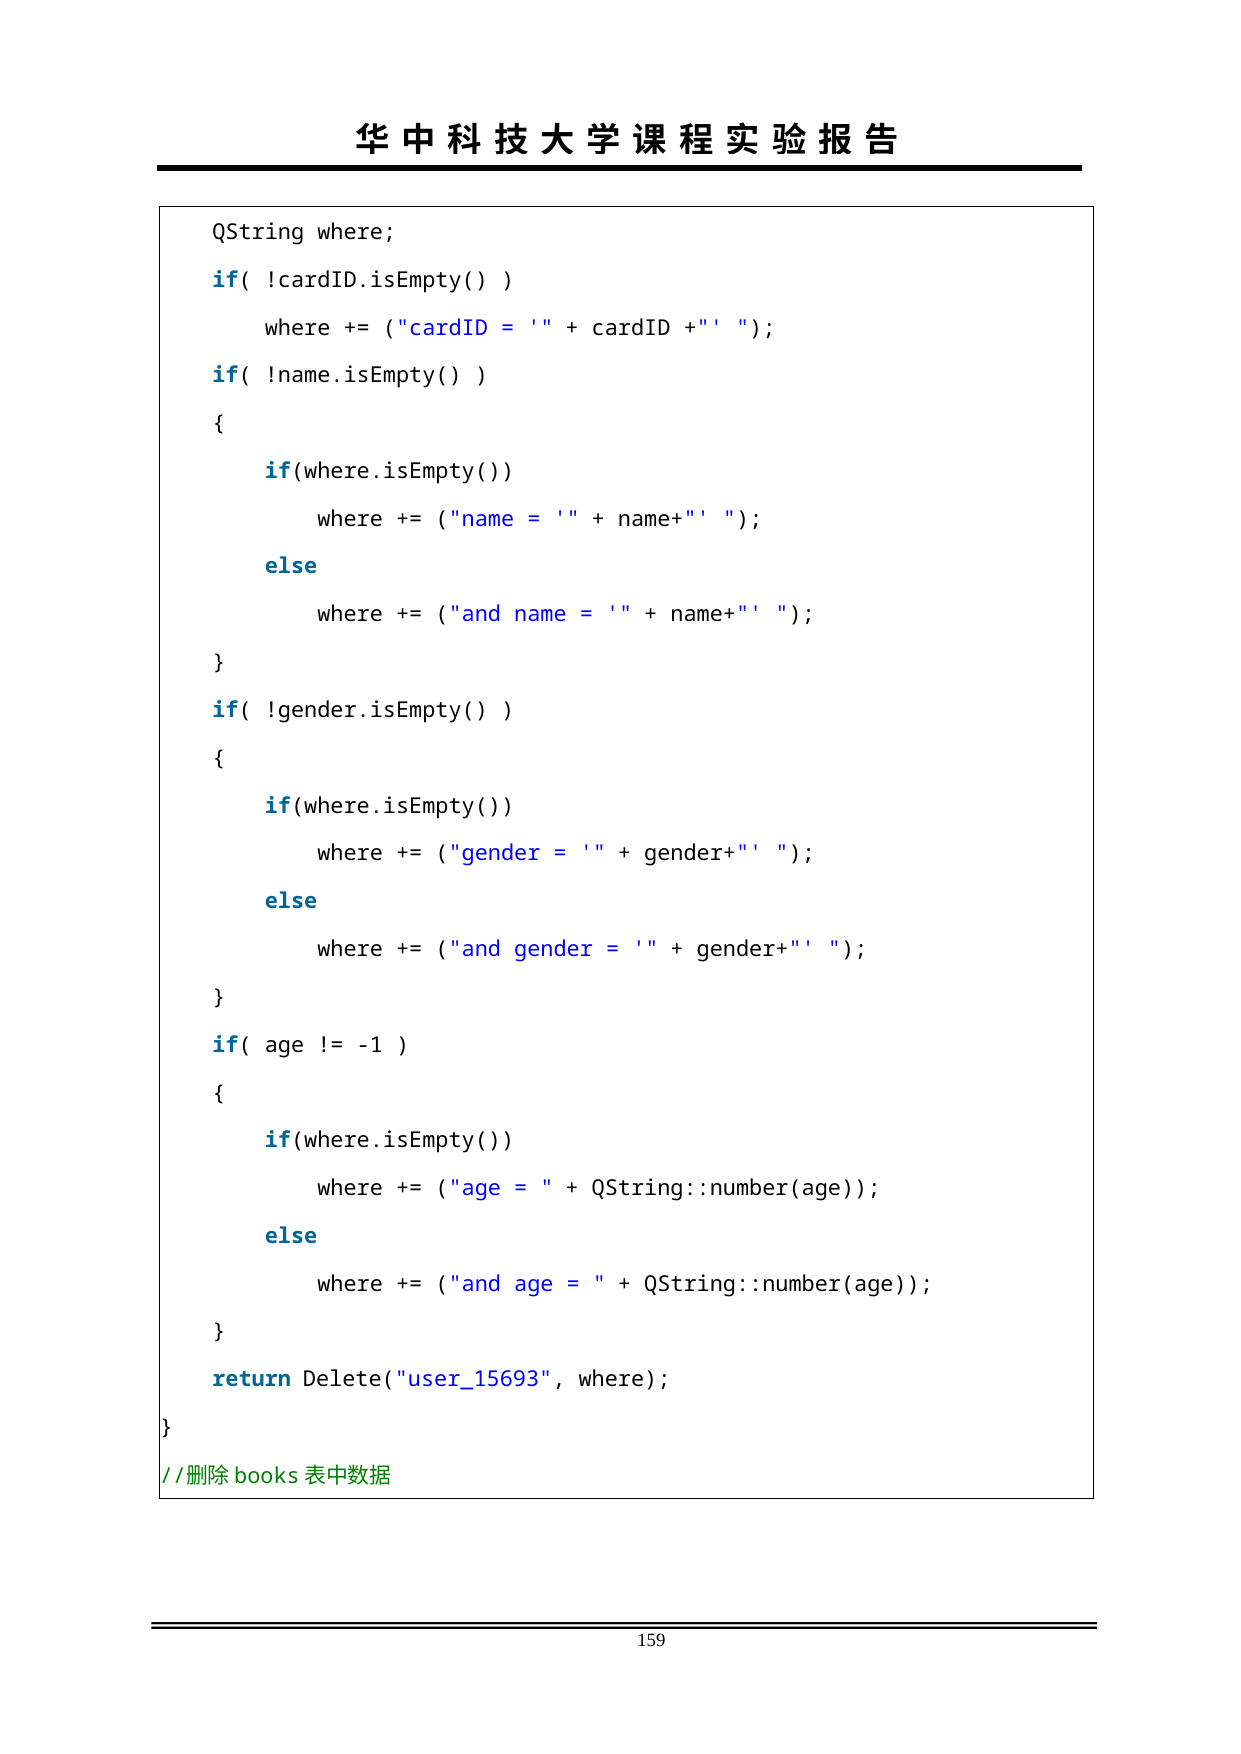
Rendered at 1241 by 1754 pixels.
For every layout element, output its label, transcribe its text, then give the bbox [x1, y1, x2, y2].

text where += ("age = " + QString::number(age)); [160, 1163, 1093, 1211]
text if(where.isEmpty()) [160, 1115, 1093, 1163]
text if( !name.isEmpty() ) [160, 350, 1093, 398]
text else [160, 876, 1093, 924]
text } [160, 637, 1093, 685]
text where += ("and name = '" + name+"' "); [160, 589, 1093, 637]
text where += ("and age = " + QString::number(age)); [160, 1259, 1093, 1307]
text { [160, 398, 1093, 446]
picture [151, 1622, 1100, 1629]
text if( !gender.isEmpty() ) [160, 685, 1093, 733]
text { [160, 1067, 1093, 1115]
text else [160, 542, 1093, 589]
text return Delete("user_15693", where); [160, 1354, 1093, 1402]
text QString where; [160, 207, 1093, 255]
text where += ("gender = '" + gender+"' "); [160, 828, 1093, 876]
text } [160, 1402, 1093, 1449]
text if(where.isEmpty()) [160, 781, 1093, 828]
text { [160, 733, 1093, 781]
text if( !cardID.isEmpty() ) [160, 255, 1093, 302]
text if(where.isEmpty()) [160, 446, 1093, 494]
text } [160, 972, 1093, 1020]
text where += ("cardID = '" + cardID +"' "); [160, 302, 1093, 350]
text //删除books表中数据 [160, 1449, 1093, 1498]
text else [160, 1211, 1093, 1259]
text } [160, 1307, 1093, 1354]
text if( age != -1 ) [160, 1020, 1093, 1067]
text where += ("and gender = '" + gender+"' "); [160, 924, 1093, 972]
text where += ("name = '" + name+"' "); [160, 494, 1093, 542]
